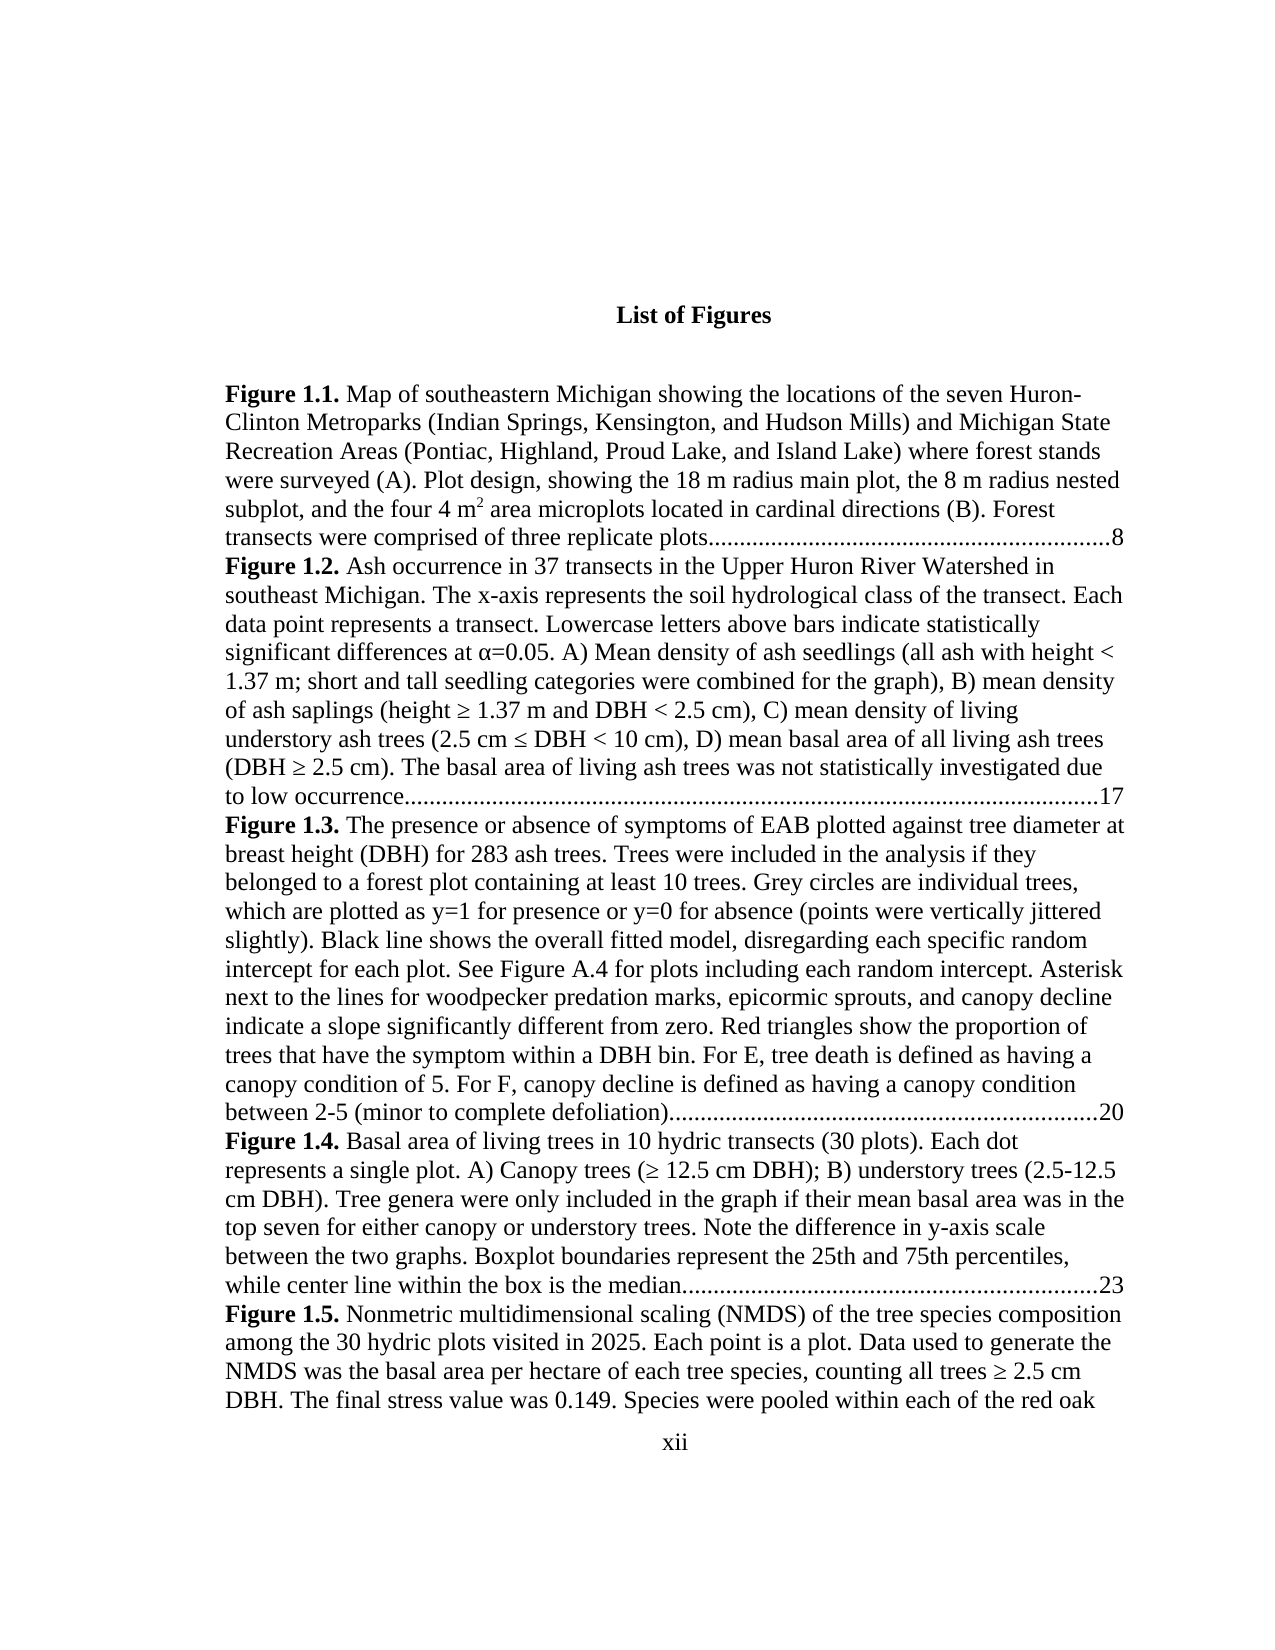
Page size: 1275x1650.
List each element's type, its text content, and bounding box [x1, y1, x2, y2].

text Figure 1.1. Map of southeastern Michigan showing the locations of the seven Huron-Clinton Metroparks (Indian Springs, Kensington, and Hudson Mills) and Michigan State Recreation Areas (Pontiac, Highland, Proud Lake, and Island Lake) where forest stands were surveyed (A). Plot design, showing the 18 m radius main plot, the 8 m radius nested subplot, and the four 4 m2 area microplots located in cardinal directions (B). Forest transects were comprised of three replicate plots. 8 [225, 379, 1125, 551]
text Figure 1.2. Ash occurrence in 37 transects in the Upper Huron River Watershed in southeast Michigan. The x-axis represents the soil hydrological class of the transect. Each data point represents a transect. Lowercase letters above bars indicate statistically significant differences at α=0.05. A) Mean density of ash seedlings (all ash with height < 1.37 m; short and tall seedling categories were combined for the graph), B) mean density of ash saplings (height ≥ 1.37 m and DBH < 2.5 cm), C) mean density of living understory ash trees (2.5 cm ≤ DBH < 10 cm), D) mean basal area of all living ash trees (DBH ≥ 2.5 cm). The basal area of living ash trees was not statistically investigated due to low occurrence. 17 [225, 551, 1125, 810]
text Figure 1.3. The presence or absence of symptoms of EAB plotted against tree diameter at breast height (DBH) for 283 ash trees. Trees were included in the analysis if they belonged to a forest plot containing at least 10 trees. Grey circles are individual trees, which are plotted as y=1 for presence or y=0 for absence (points were vertically jittered slightly). Black line shows the overall fitted model, disregarding each specific random intercept for each plot. See Figure A.4 for plots including each random intercept. Asterisk next to the lines for woodpecker predation marks, epicormic sprouts, and canopy decline indicate a slope significantly different from zero. Red triangles show the proportion of trees that have the symptom within a DBH bin. For E, tree death is defined as having a canopy condition of 5. For F, canopy decline is defined as having a canopy condition between 2-5 (minor to complete defoliation). 20 [225, 810, 1125, 1126]
text Figure 1.4. Basal area of living trees in 10 hydric transects (30 plots). Each dot represents a single plot. A) Canopy trees (≥ 12.5 cm DBH); B) understory trees (2.5-12.5 cm DBH). Tree genera were only included in the graph if their mean basal area was in the top seven for either canopy or understory trees. Note the difference in y-axis scale between the two graphs. Boxplot boundaries represent the 25th and 75th percentiles, while center line within the box is the median. 23 [225, 1126, 1125, 1299]
subtitle List of Figures [262, 300, 1125, 329]
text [225, 1299, 1125, 1414]
